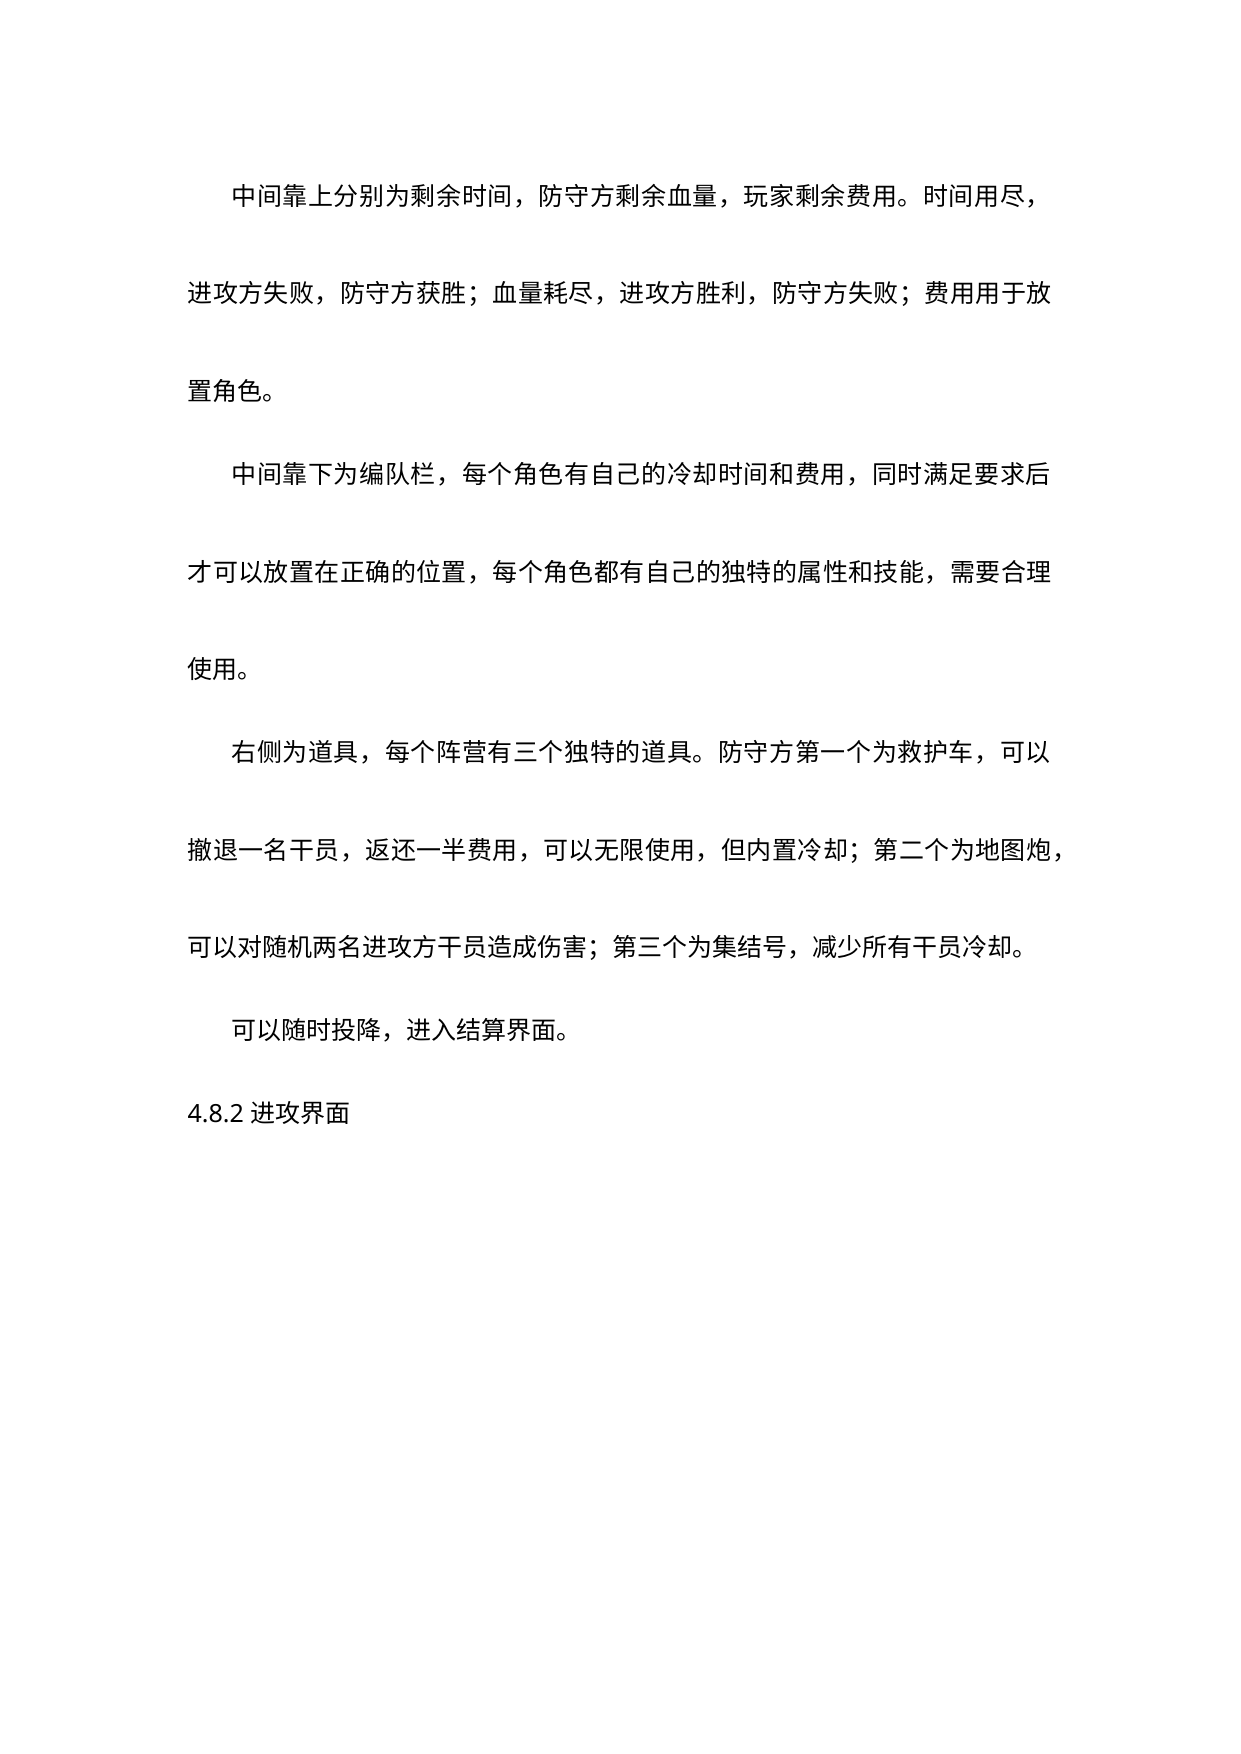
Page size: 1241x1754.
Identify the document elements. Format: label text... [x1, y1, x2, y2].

text 中间靠下为编队栏，每个角色有自己的冷却时间和费用，同时满足要求后才可以放置在正确的位置，每个角色都有自己的独特的属性和技能，需要合理使用。 [187, 440, 1053, 700]
text 4.8.2 进攻界面 [187, 1079, 1053, 1144]
text 可以随时投降，进入结算界面。 [187, 996, 1053, 1061]
text 中间靠上分别为剩余时间，防守方剩余血量，玩家剩余费用。时间用尽，进攻方失败，防守方获胜；血量耗尽，进攻方胜利，防守方失败；费用用于放置角色。 [187, 162, 1053, 422]
text 右侧为道具，每个阵营有三个独特的道具。防守方第一个为救护车，可以撤退一名干员，返还一半费用，可以无限使用，但内置冷却；第二个为地图炮，可以对随机两名进攻方干员造成伤害；第三个为集结号，减少所有干员冷却。 [187, 718, 1053, 978]
